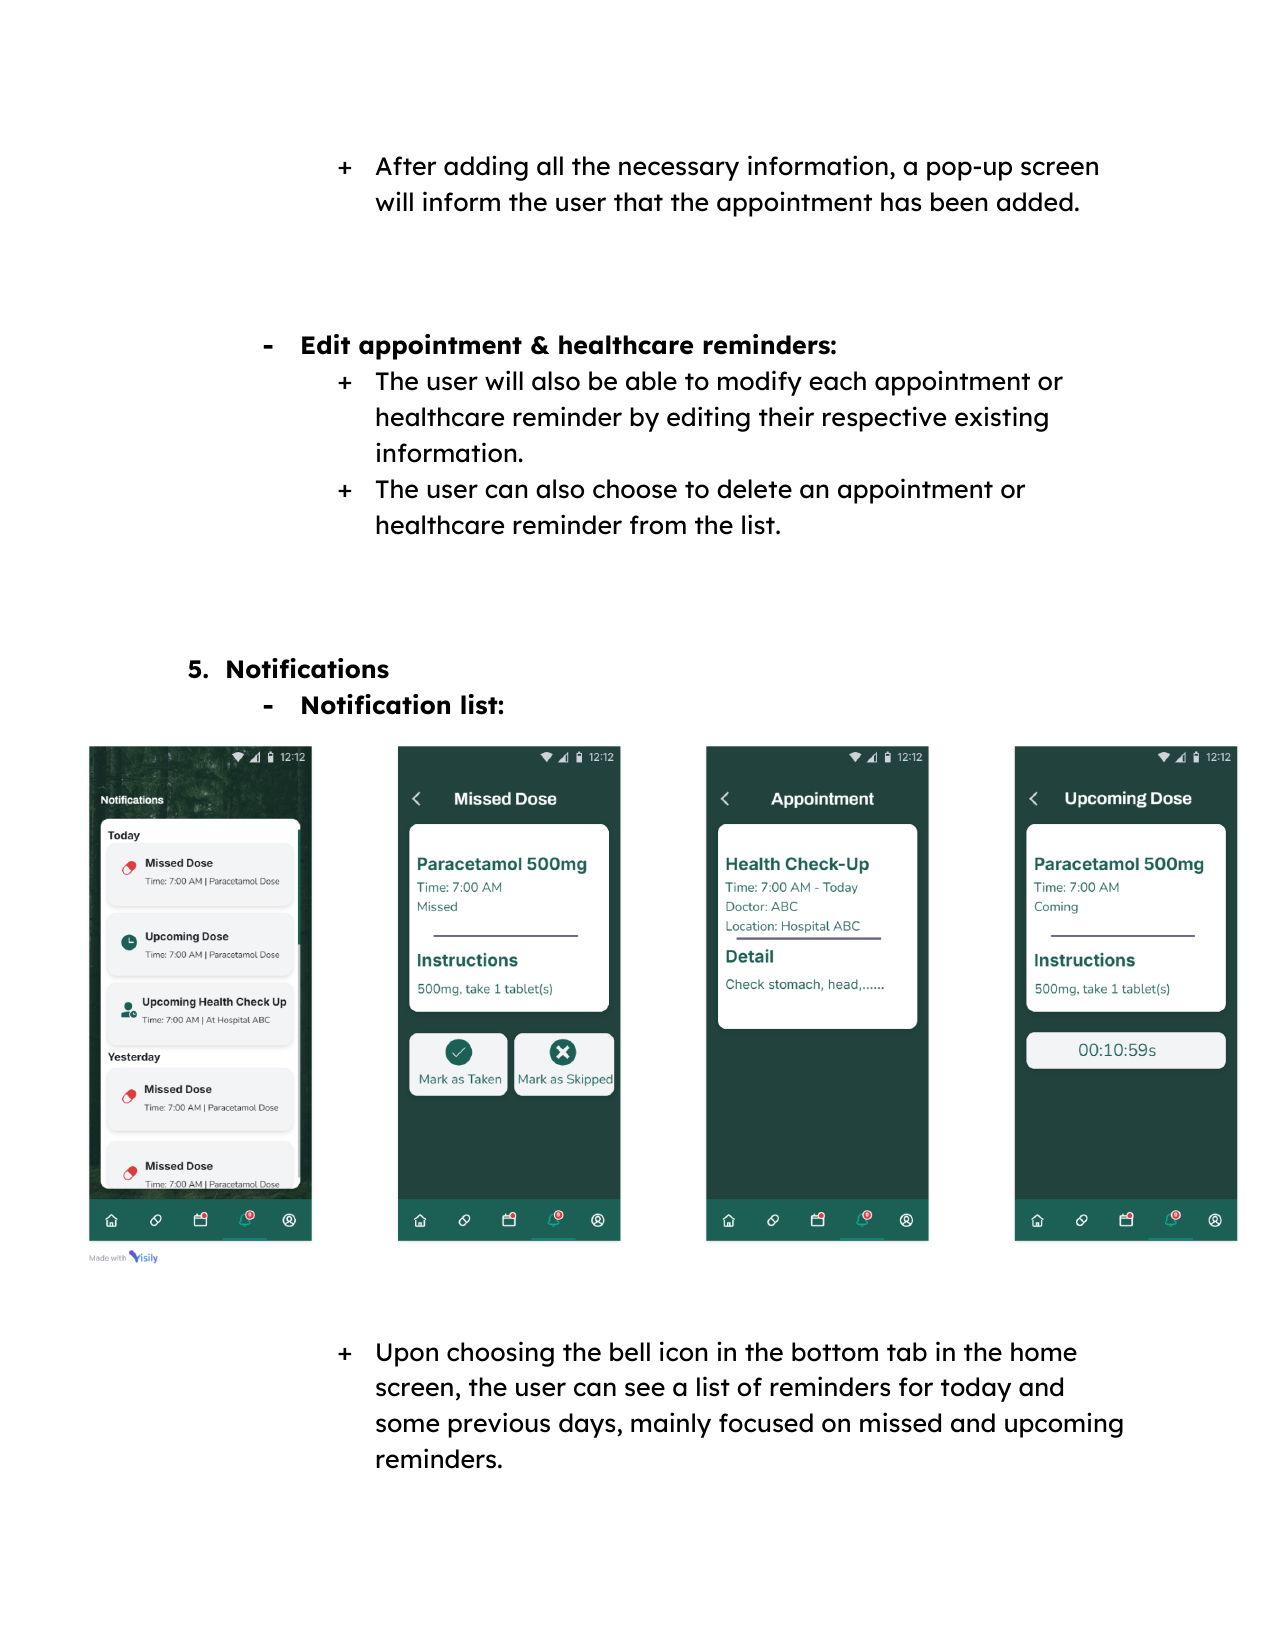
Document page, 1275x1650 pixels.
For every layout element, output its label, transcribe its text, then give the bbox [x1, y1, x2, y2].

picture [76, 733, 1250, 1275]
list Notifications [187, 653, 1125, 684]
list The user can also choose to delete an appointment or healthcare reminder from the list. [337, 473, 1125, 541]
list Edit appointment & healthcare reminders: [262, 330, 1125, 361]
list The user will also be able to modify each appointment or healthcare reminder by editing their respective existing information. [337, 366, 1125, 469]
list Upon choosing the bell icon in the bottom tab in the home screen, the user can see a list of reminders for today and some previous days, mainly focused on missed and upcoming reminders. [337, 1336, 1125, 1475]
list Notification list: [262, 689, 1125, 720]
list After adding all the necessary information, a pop-up screen will inform the user that the appointment has been added. [337, 150, 1125, 217]
